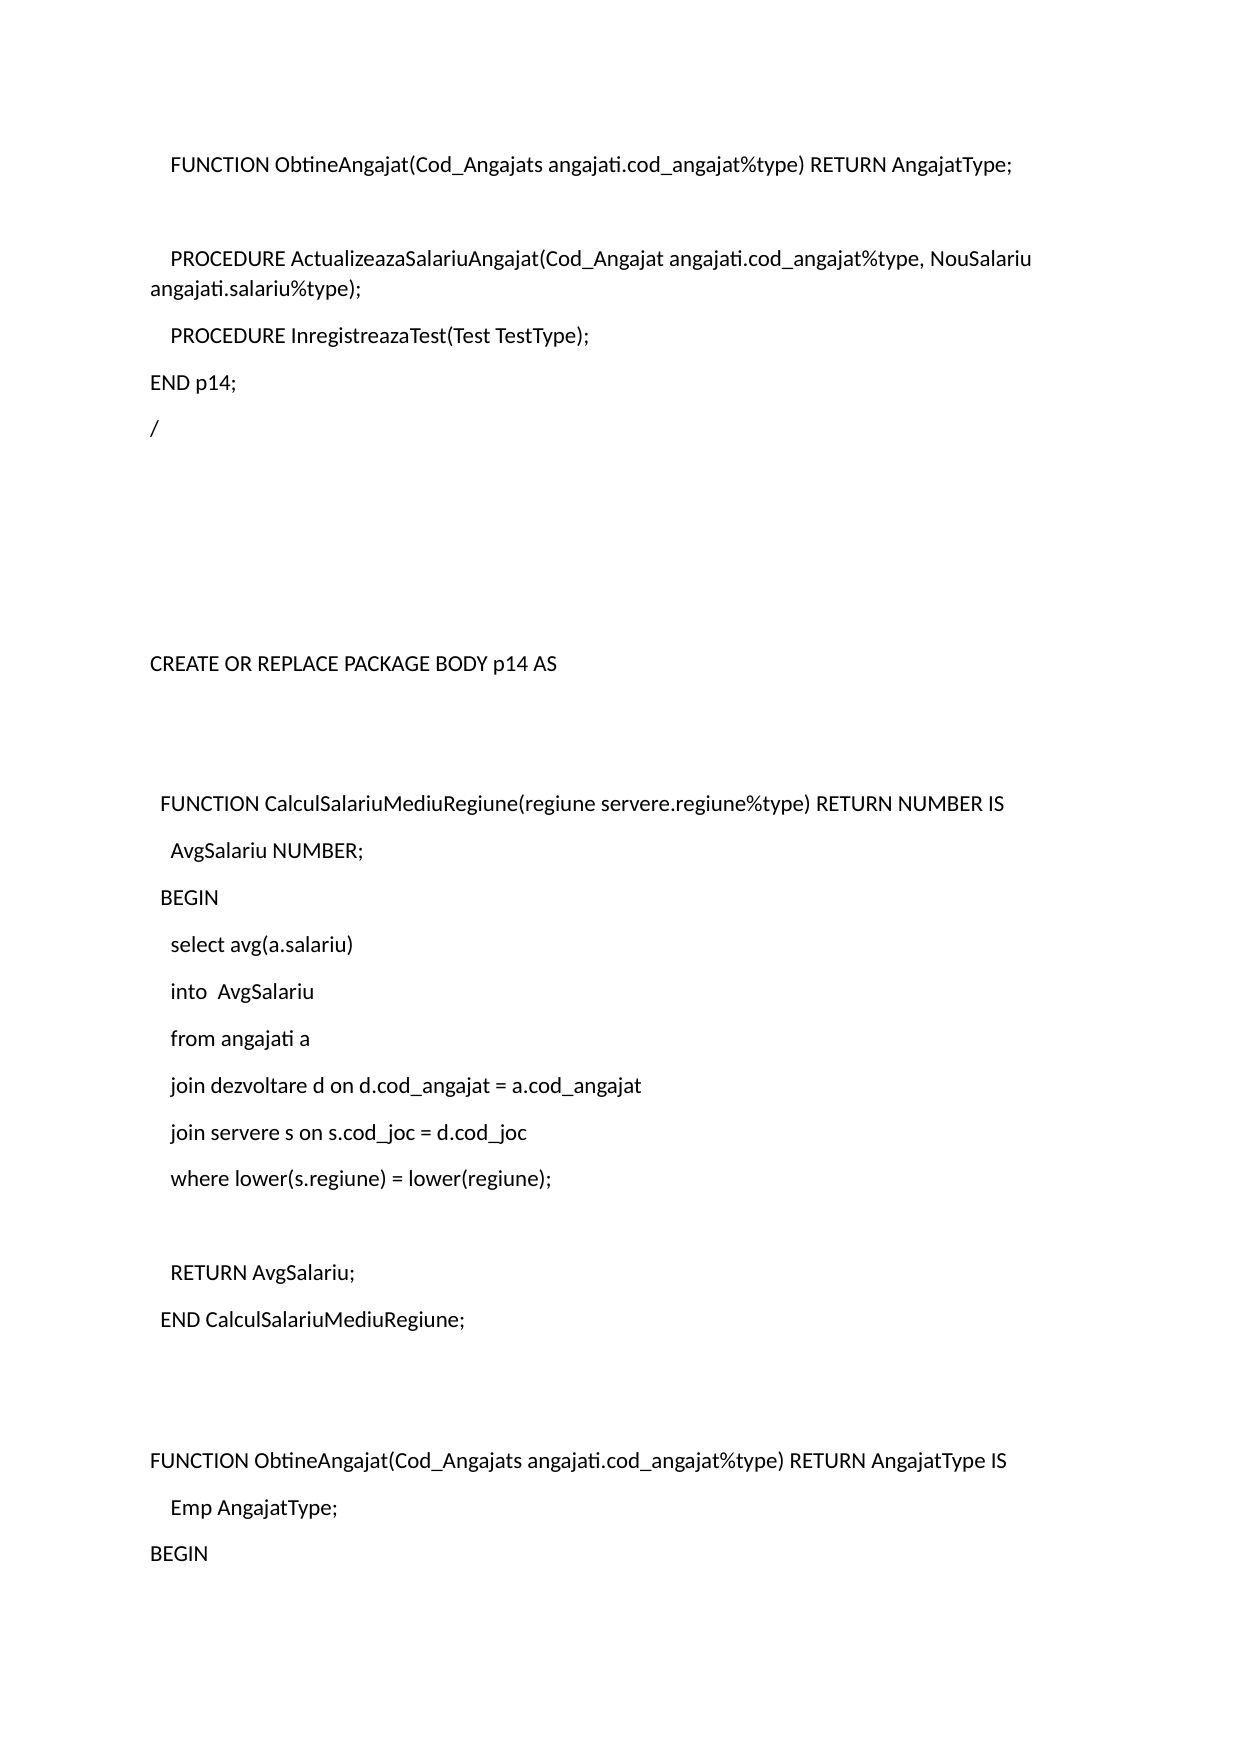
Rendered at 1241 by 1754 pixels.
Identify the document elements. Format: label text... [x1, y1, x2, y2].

text RETURN AvgSalariu; [150, 1258, 1090, 1286]
text BEGIN [150, 1539, 1090, 1568]
text join dezvoltare d on d.cod_angajat = a.cod_angajat [150, 1071, 1090, 1099]
text PROCEDURE InregistreazaTest(Test TestType); [150, 321, 1090, 349]
text Emp AngajatType; [150, 1493, 1090, 1521]
text from angajati a [150, 1024, 1090, 1052]
text where lower(s.regiune) = lower(regiune); [150, 1164, 1090, 1193]
text select avg(a.salariu) [150, 930, 1090, 958]
text join servere s on s.cod_joc = d.cod_joc [150, 1118, 1090, 1146]
text BEGIN [150, 883, 1090, 911]
text into AvgSalariu [150, 977, 1090, 1005]
text CREATE OR REPLACE PACKAGE BODY p14 AS [150, 649, 1090, 677]
text FUNCTION ObtineAngajat(Cod_Angajats angajati.cod_angajat%type) RETURN AngajatType IS [150, 1446, 1090, 1474]
text PROCEDURE ActualizeazaSalariuAngajat(Cod_Angajat angajati.cod_angajat%type, NouSalariu angajati.salariu%type); [150, 244, 1090, 302]
text AvgSalariu NUMBER; [150, 836, 1090, 864]
text FUNCTION ObtineAngajat(Cod_Angajats angajati.cod_angajat%type) RETURN AngajatType; [150, 150, 1090, 178]
text END CalculSalariuMediuRegiune; [150, 1305, 1090, 1333]
text FUNCTION CalculSalariuMediuRegiune(regiune servere.regiune%type) RETURN NUMBER IS [150, 789, 1090, 818]
text / [150, 414, 1090, 443]
text END p14; [150, 368, 1090, 396]
